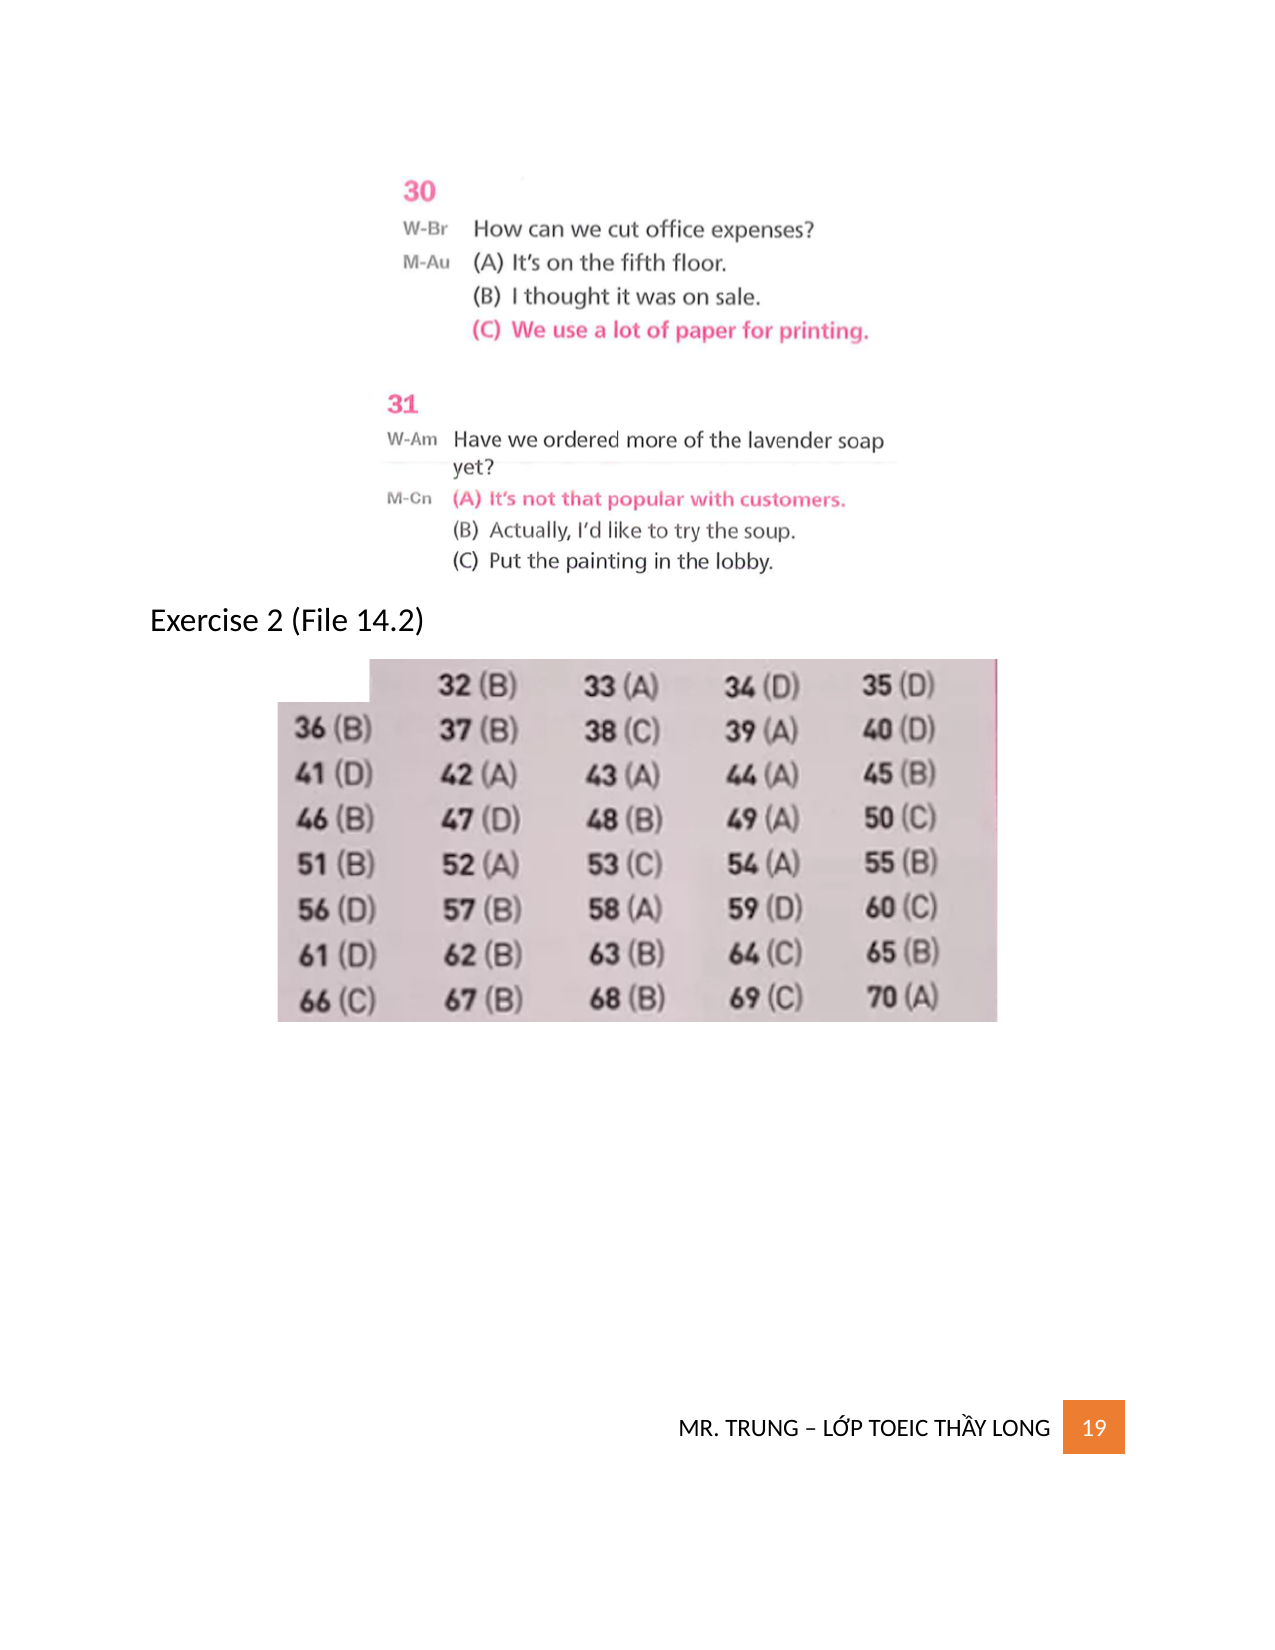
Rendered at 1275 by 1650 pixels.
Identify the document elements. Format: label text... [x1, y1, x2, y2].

picture [277, 659, 998, 1022]
text Exercise 2 (File 14.2) [150, 599, 1125, 639]
picture [382, 150, 893, 355]
picture [377, 369, 898, 584]
